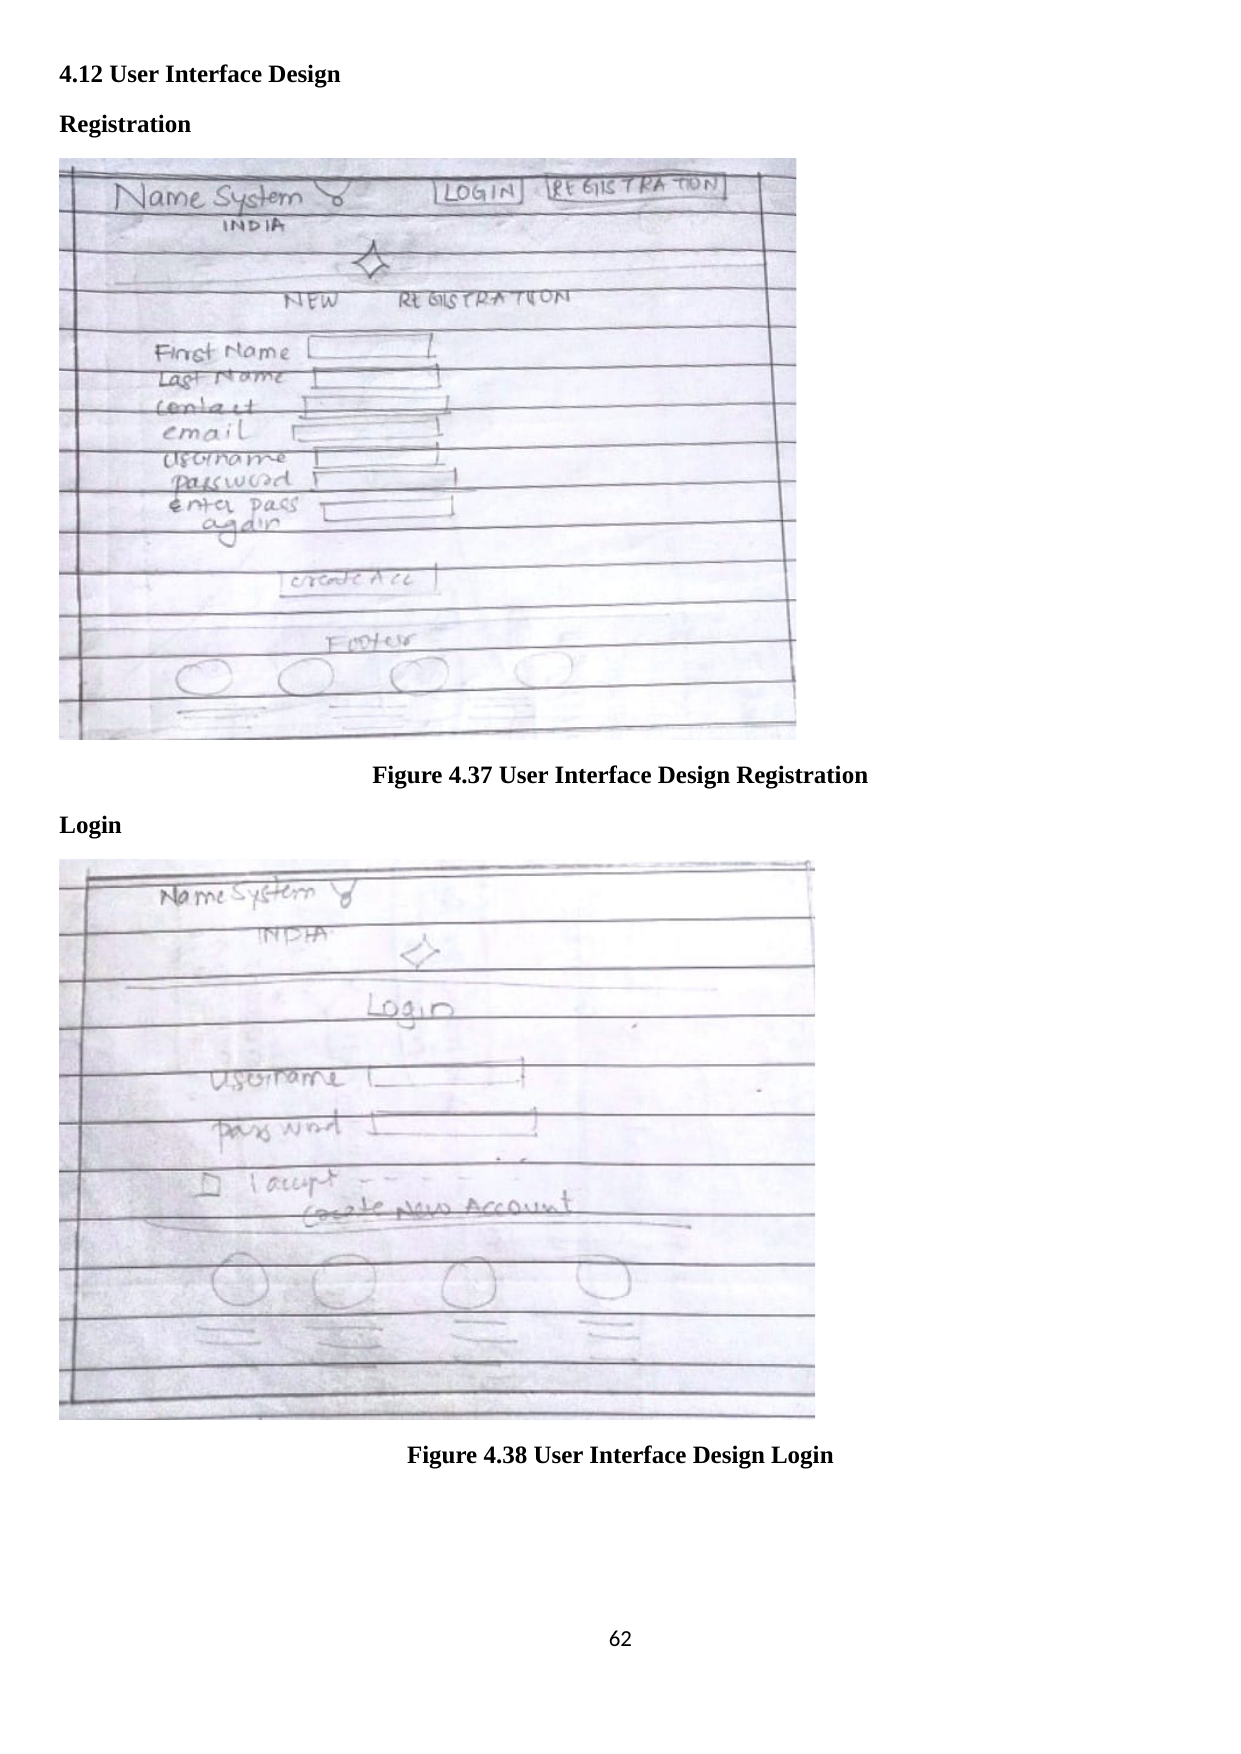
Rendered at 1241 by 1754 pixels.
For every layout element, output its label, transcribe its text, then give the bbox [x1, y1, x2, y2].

text Login [59, 810, 1181, 839]
text 4.12 User Interface Design [59, 59, 1181, 88]
text Figure 4.37 User Interface Design Registration [59, 760, 1181, 789]
picture [59, 158, 797, 740]
picture [59, 859, 816, 1420]
text Figure 4.38 User Interface Design Login [59, 1440, 1181, 1469]
text Registration [59, 109, 1181, 137]
